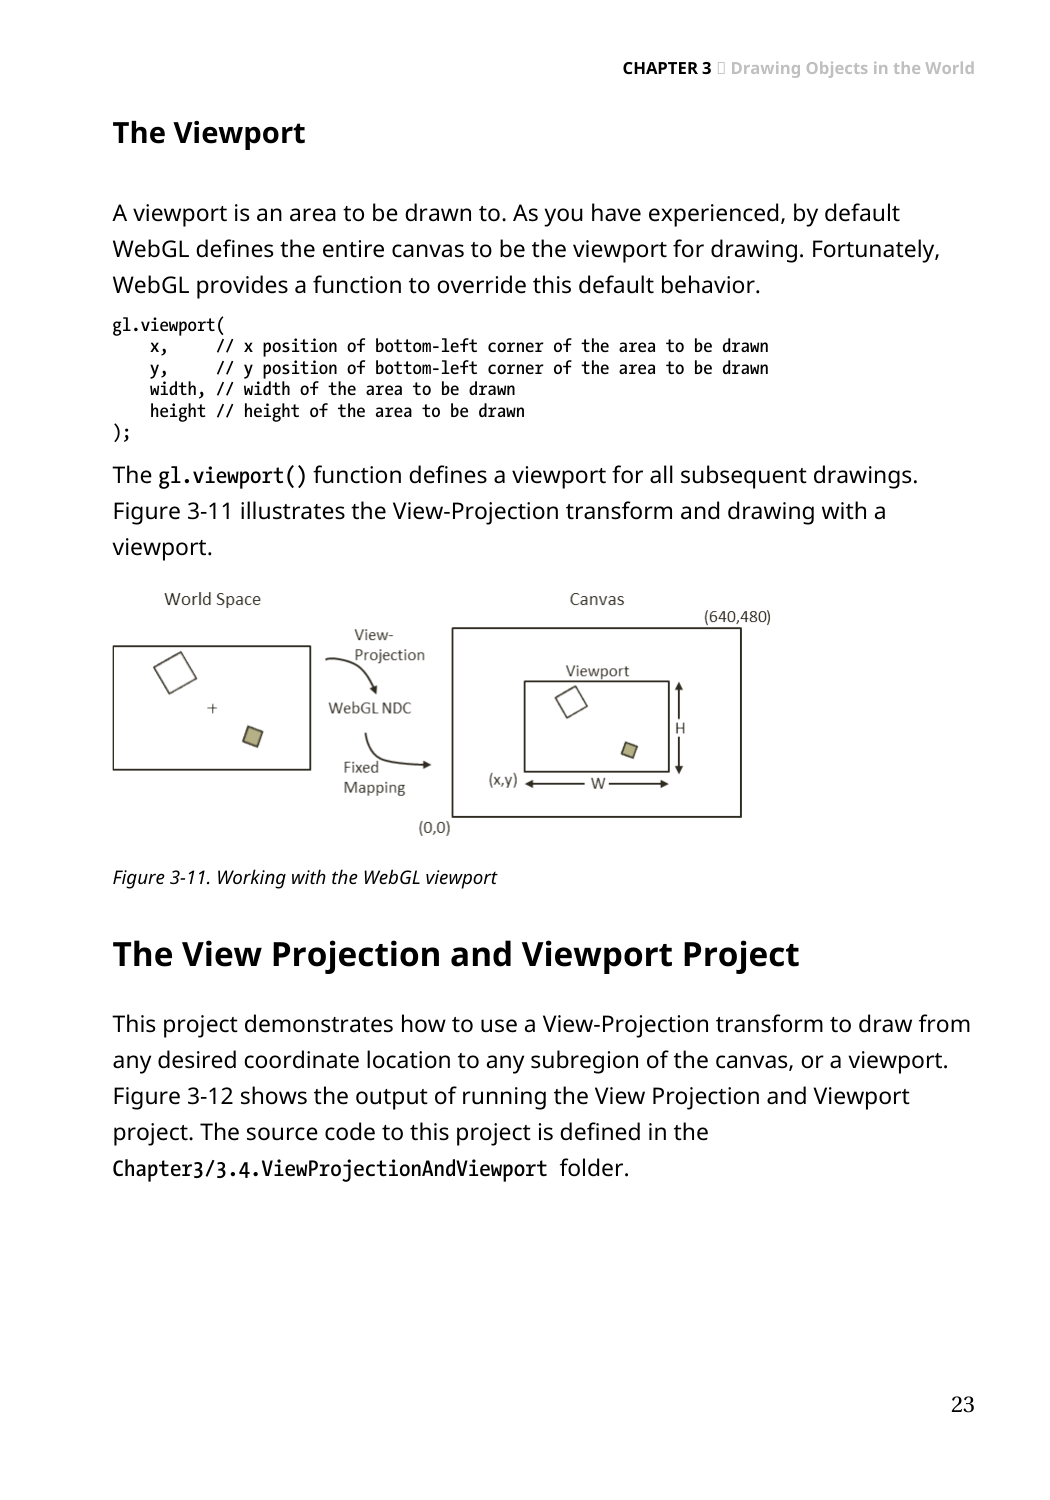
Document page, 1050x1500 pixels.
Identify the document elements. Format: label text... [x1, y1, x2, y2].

text The gl.viewport() function defines a viewport for all subsequent drawings. Figure 3-11 illustrates the View-Projection transform and drawing with a viewport. [112, 459, 975, 562]
text gl.viewport( [112, 317, 975, 336]
text height // height of the area to be drawn [112, 403, 975, 422]
text Figure 3-11. Working with the WebGL viewport [112, 864, 975, 889]
text A viewport is an area to be drawn to. As you have experienced, by default WebGL defines the entire canvas to be the viewport for drawing. Fortunately, WebGL provides a function to override this default behavior. [112, 197, 975, 300]
subtitle The Viewport [112, 112, 975, 152]
text x, // x position of bottom-left corner of the area to be drawn [112, 339, 975, 358]
text width, // width of the area to be drawn [112, 382, 975, 401]
text ); [112, 425, 975, 444]
text This project demonstrates how to use a View-Projection transform to draw from any desired coordinate location to any subregion of the canvas, or a viewport. Figure 3-12 shows the output of running the View Projection and Viewport project. The source code to this project is defined in the Chapter3/3.4.ViewProjectionAndViewport folder. [112, 1008, 975, 1183]
subtitle The View Projection and Viewport Project [112, 931, 975, 976]
text y, // y position of bottom-left corner of the area to be drawn [112, 360, 975, 379]
picture [112, 579, 781, 849]
